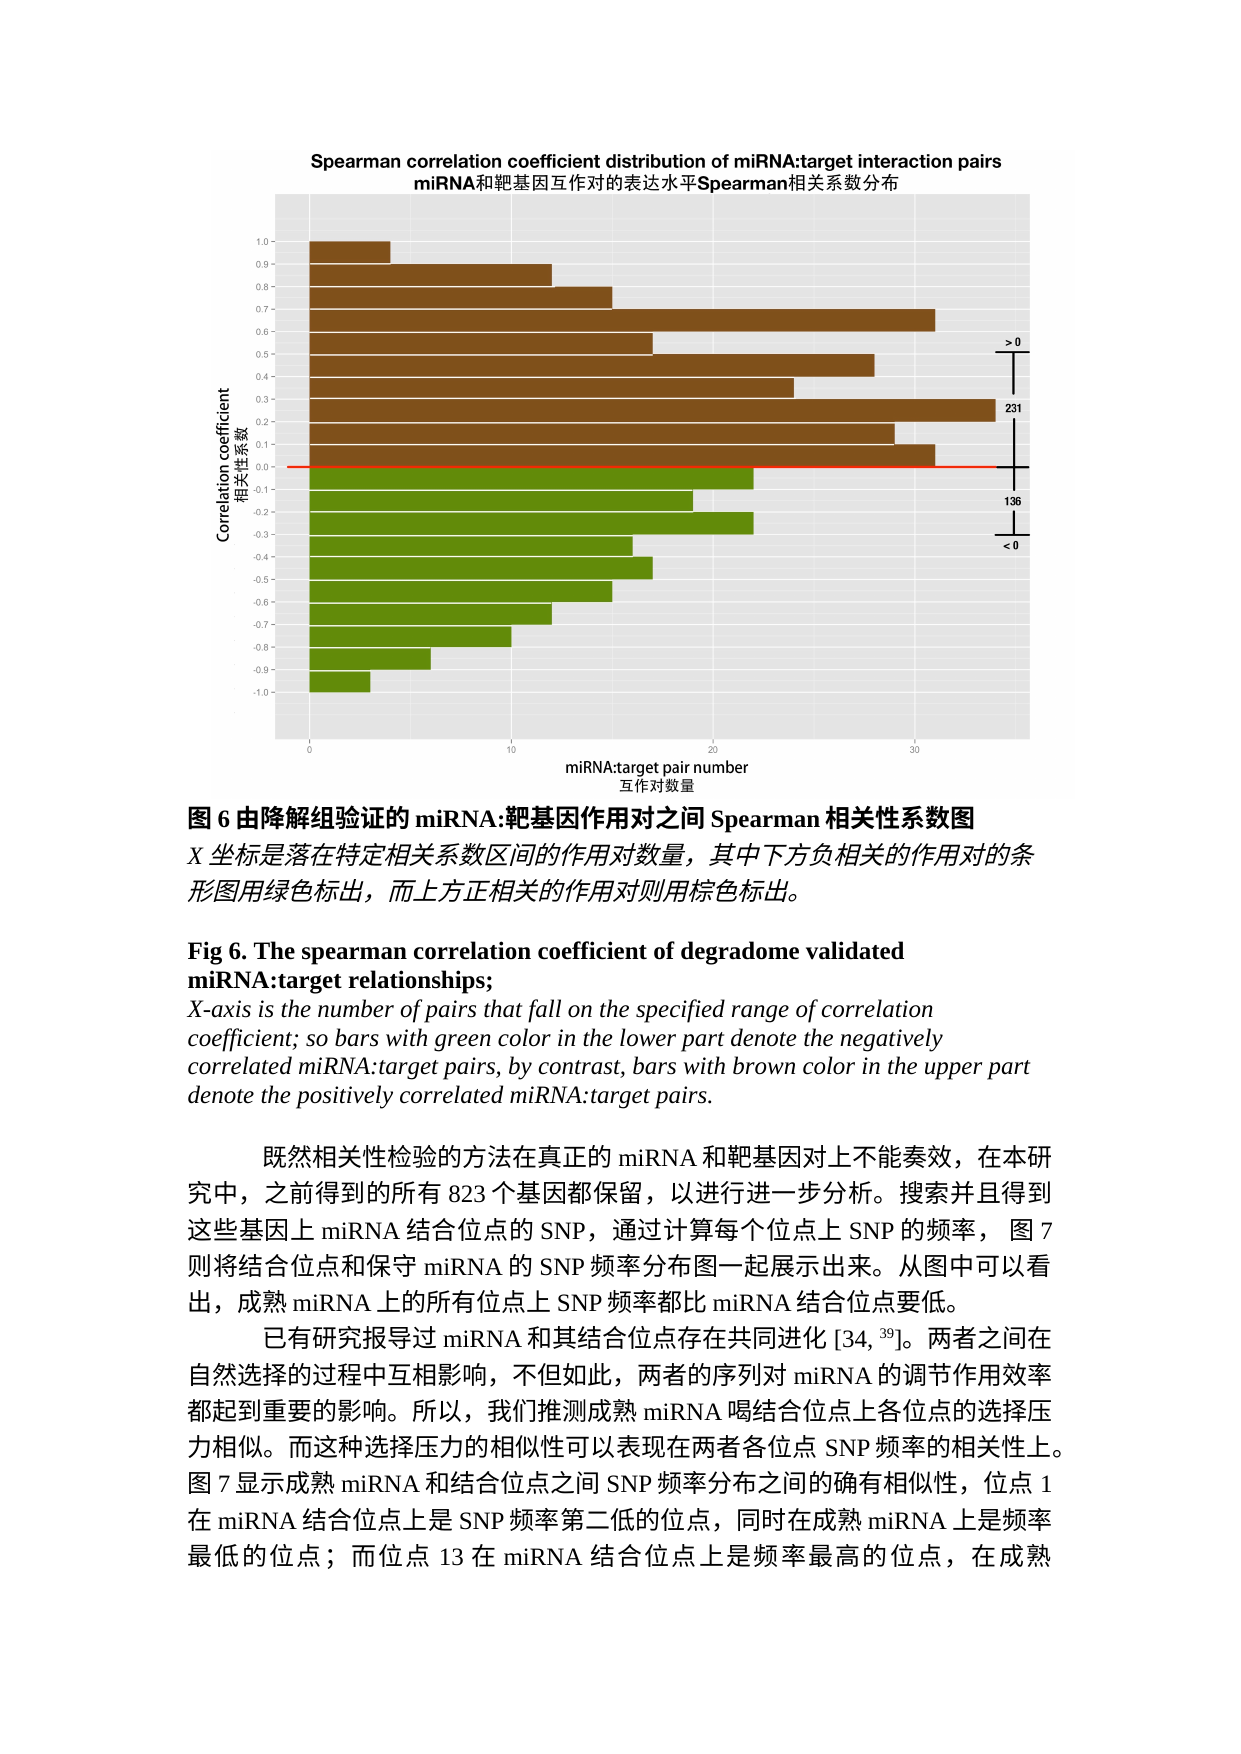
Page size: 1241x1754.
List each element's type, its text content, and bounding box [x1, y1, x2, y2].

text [187, 1319, 1053, 1573]
text X-axis is the number of pairs that fall on the specified range of correlation coefficient; so bars with green color in the lower part denote the negatively correlated miRNA:target pairs, by contrast, bars with brown color in the upper part denote the positively correlated miRNA:target pairs. [187, 994, 1053, 1109]
text X坐标是落在特定相关系数区间的作用对数量，其中下方负相关的作用对的条形图用绿色标出，而上方正相关的作用对则用棕色标出。 [187, 835, 1053, 908]
picture [211, 150, 1076, 799]
text Fig 6. The spearman correlation coefficient of degradome validated miRNA:target relationships; [187, 936, 1053, 994]
text 图6由降解组验证的miRNA:靶基因作用对之间Spearman相关性系数图 [187, 799, 1053, 835]
text 既然相关性检验的方法在真正的miRNA和靶基因对上不能奏效，在本研究中，之前得到的所有823个基因都保留，以进行进一步分析。搜索并且得到这些基因上miRNA结合位点的SNP，通过计算每个位点上SNP的频率， 图7则将结合位点和保守miRNA的SNP频率分布图一起展示出来。从图中可以看出，成熟miRNA上的所有位点上SNP频率都比miRNA结合位点要低。 [187, 1138, 1053, 1319]
